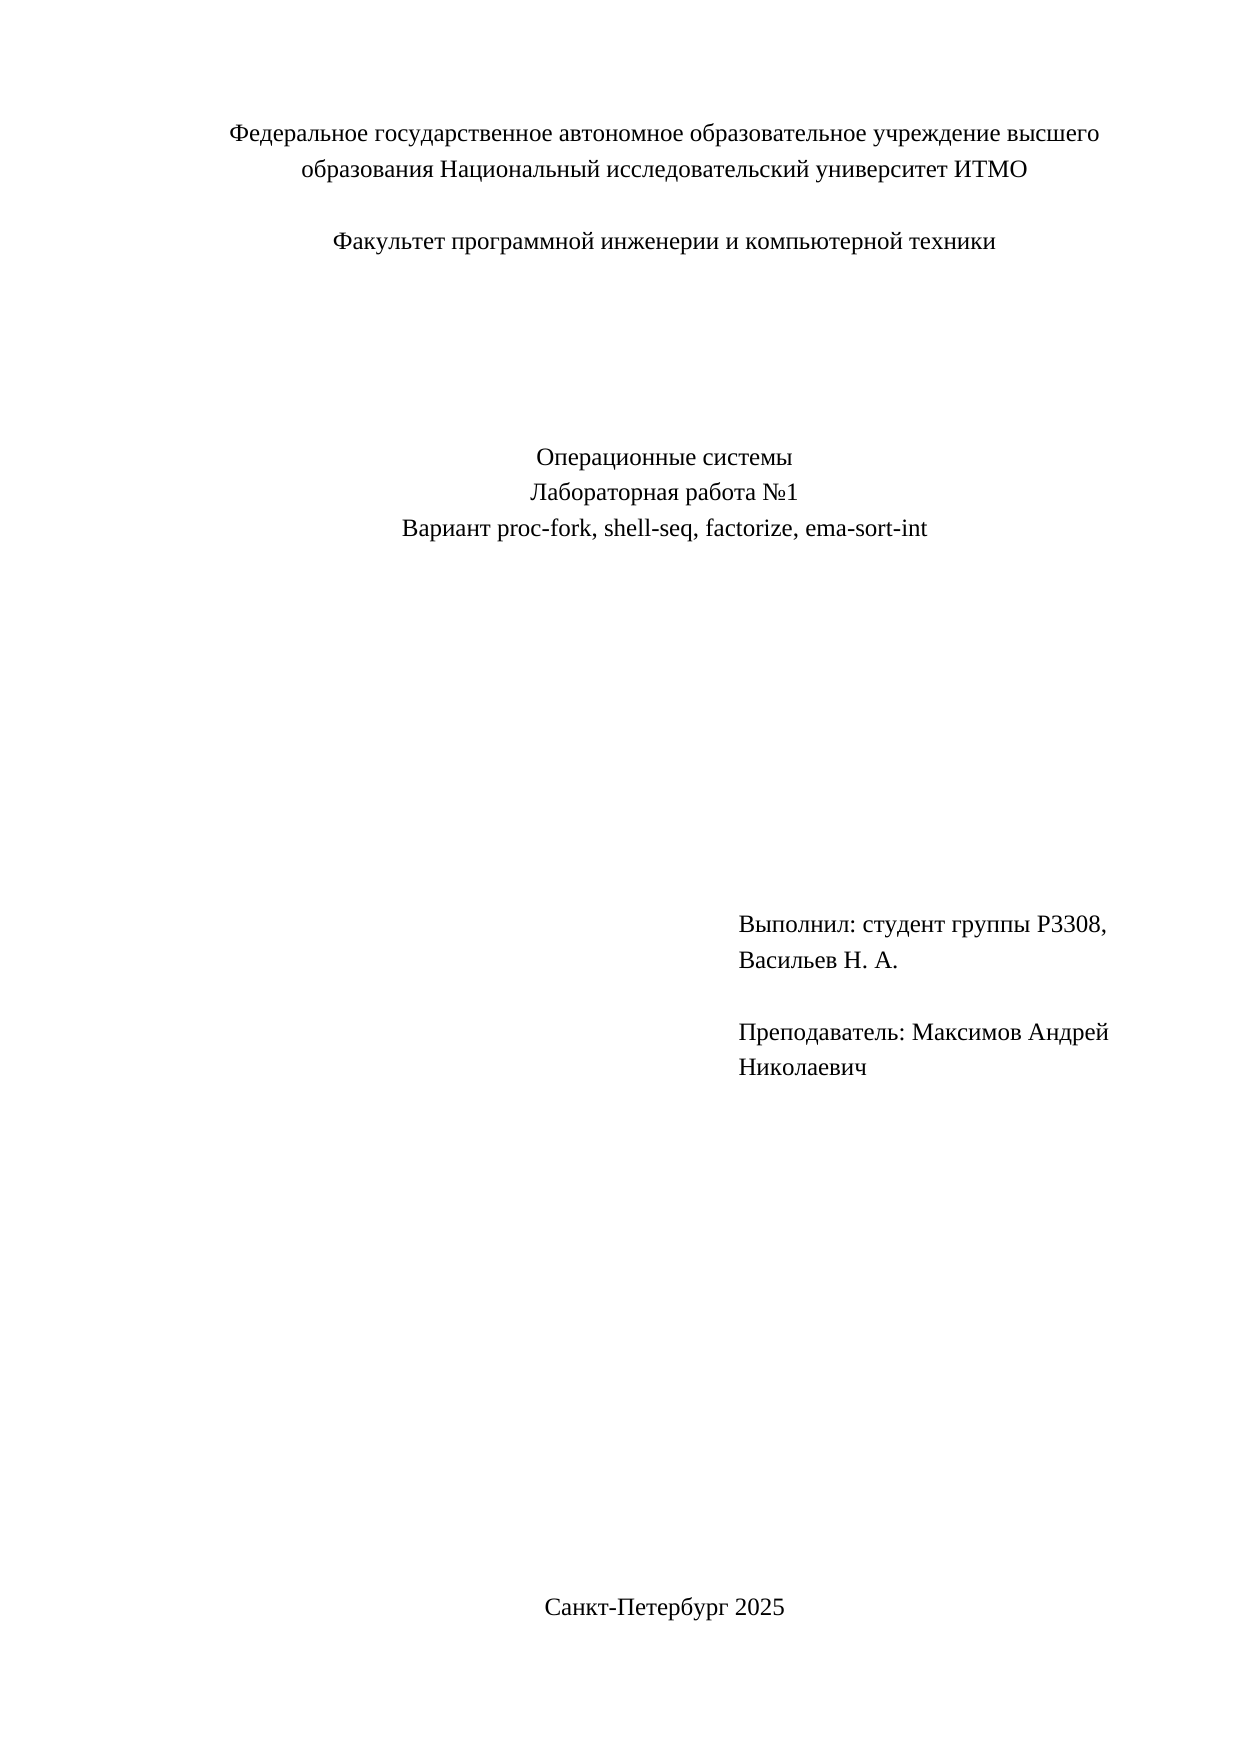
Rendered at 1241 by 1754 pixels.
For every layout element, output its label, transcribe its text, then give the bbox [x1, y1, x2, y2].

text Вариант proc-fork, shell-seq, factorize, ema-sort-int [177, 513, 1152, 542]
text Преподаватель: Максимов Андрей Николаевич [738, 1017, 1152, 1081]
text Факультет программной инженерии и компьютерной техники [177, 226, 1152, 255]
text Выполнил: студент группы P3308, Васильев Н. А. [738, 909, 1152, 973]
text Санкт-Петербург 2025 [177, 1592, 1152, 1620]
text Операционные системы [177, 442, 1152, 470]
text Лабораторная работа №1 [177, 477, 1152, 506]
text Федеральное государственное автономное образовательное учреждение высшего образования Национальный исследовательский университет ИТМО [177, 118, 1152, 183]
